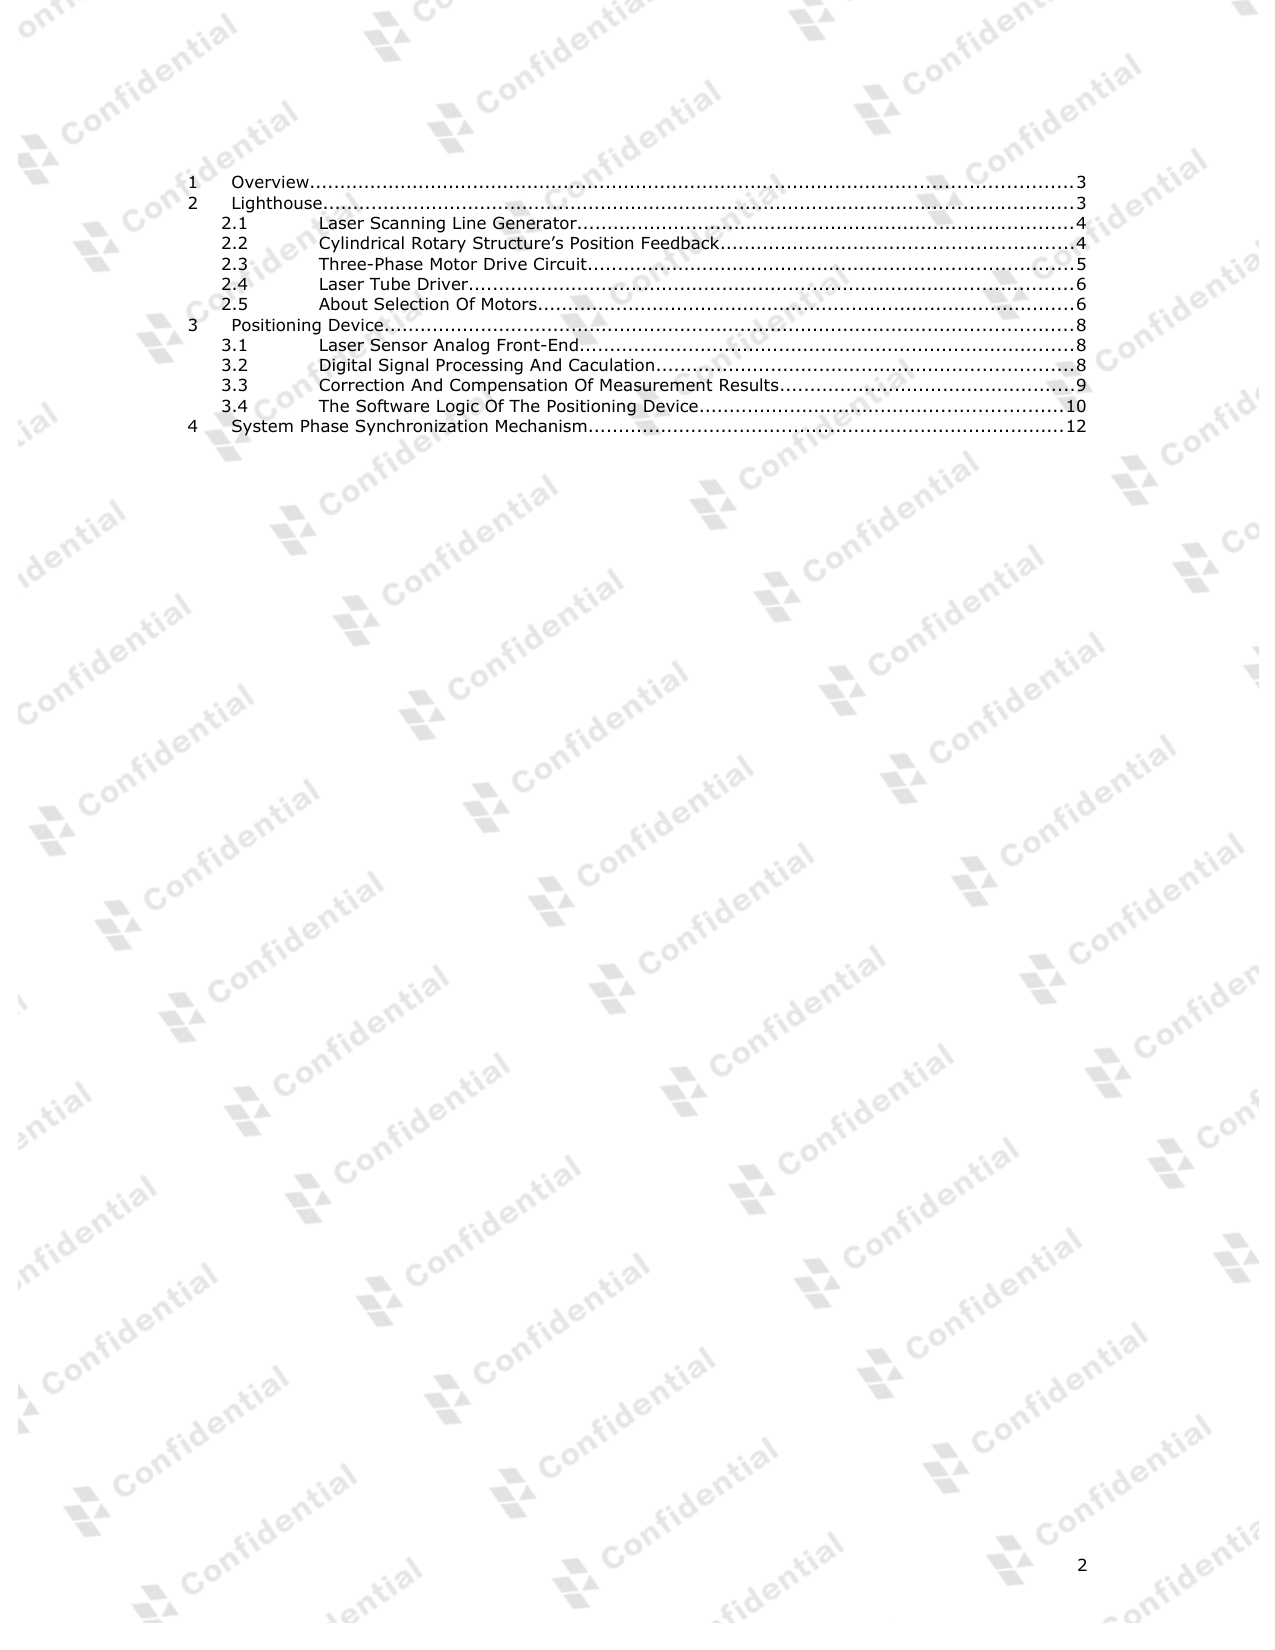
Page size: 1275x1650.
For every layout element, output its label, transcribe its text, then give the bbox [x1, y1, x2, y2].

text 3.1 Laser Sensor Analog Front-End 8 [221, 334, 1087, 355]
text 2.1 Laser Scanning Line Generator 4 [221, 213, 1087, 233]
text 3.4 The Software Logic Of The Positioning Device 10 [221, 395, 1087, 416]
text 1 Overview 3 [187, 172, 1087, 192]
text 3.2 Digital Signal Processing And Caculation 8 [221, 355, 1087, 375]
text 3.3 Correction And Compensation Of Measurement Results 9 [221, 375, 1087, 395]
text 2.2 Cylindrical Rotary Structure’s Position Feedback 4 [221, 233, 1087, 253]
text 2.5 About Selection Of Motors 6 [221, 294, 1087, 314]
text 3 Positioning Device 8 [187, 314, 1087, 334]
text 2 Lighthouse 3 [187, 192, 1087, 213]
text 2.3 Three-Phase Motor Drive Circuit 5 [221, 253, 1087, 273]
text 4 System Phase Synchronization Mechanism 12 [187, 416, 1087, 436]
text 2.4 Laser Tube Driver 6 [221, 273, 1087, 294]
